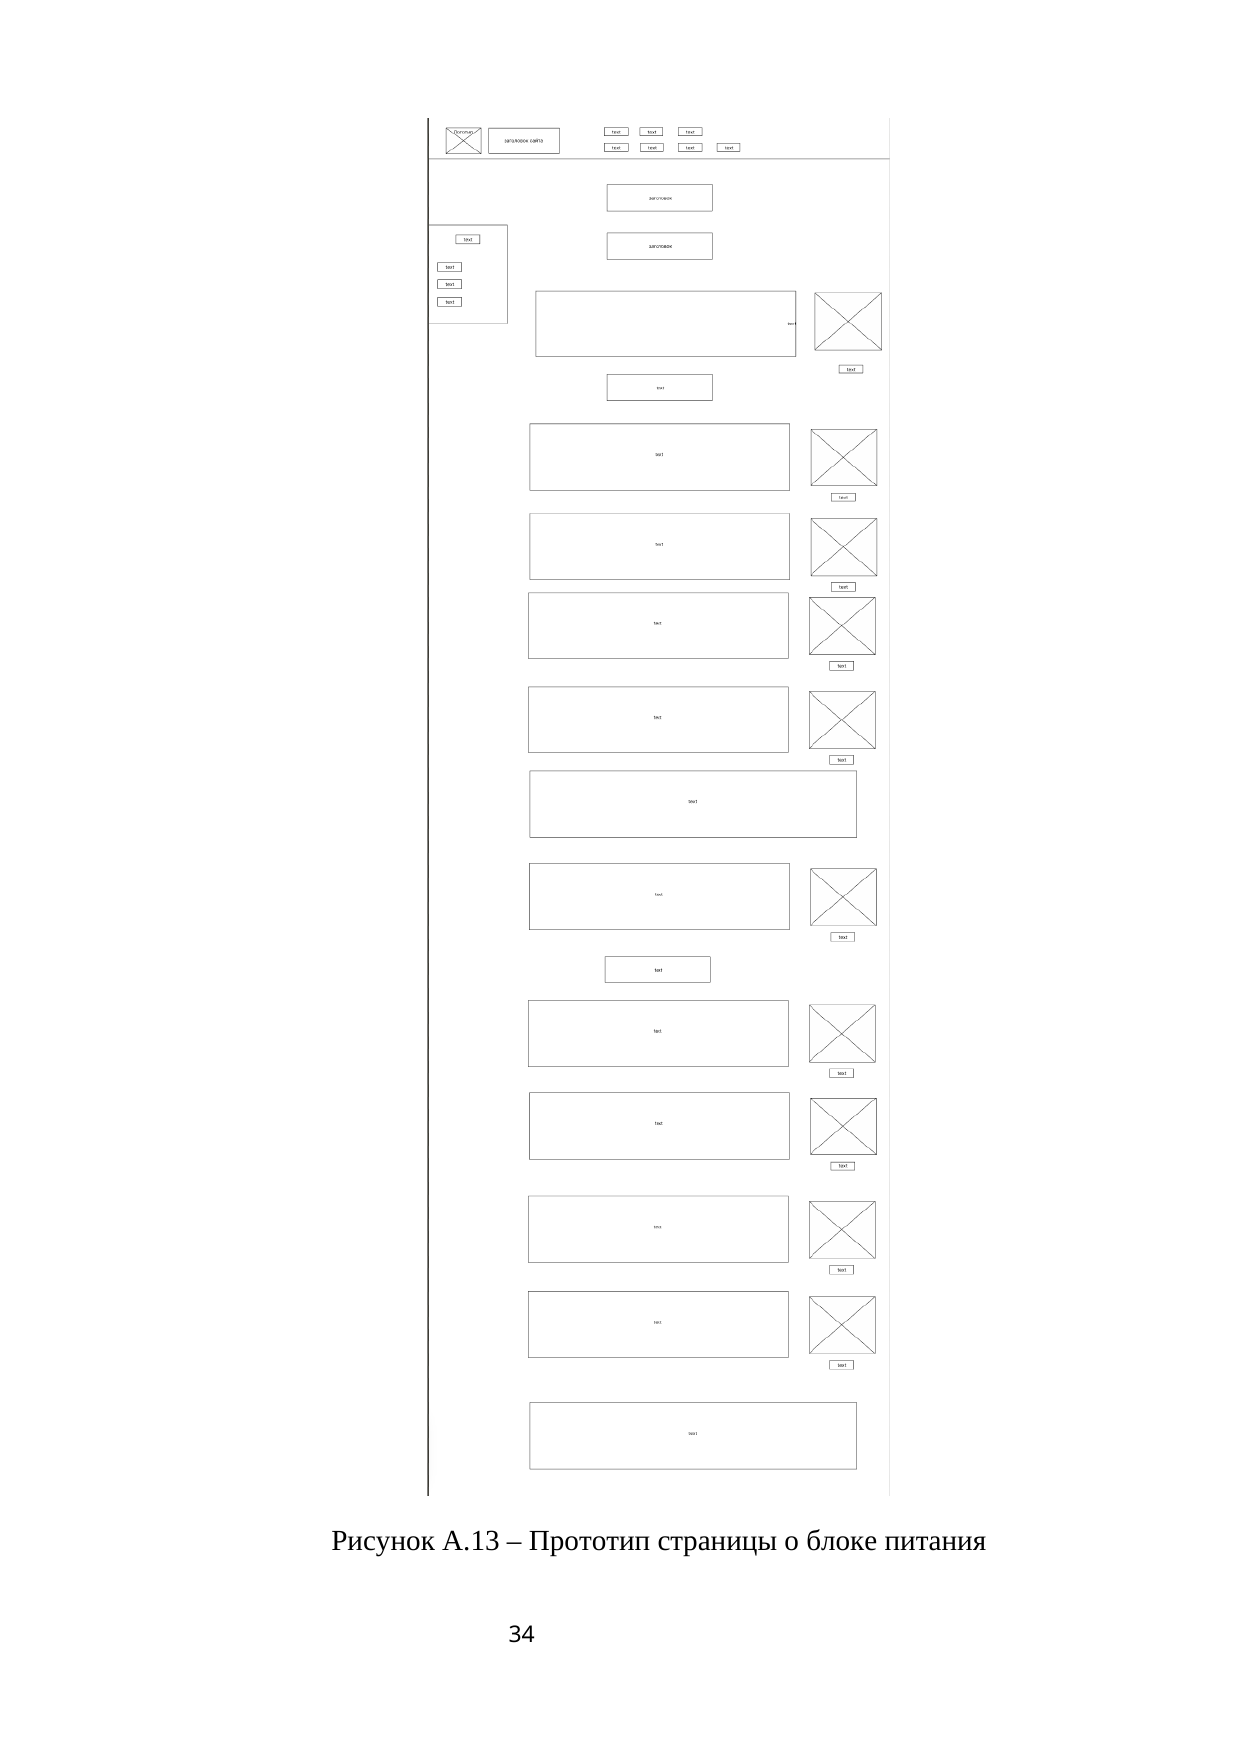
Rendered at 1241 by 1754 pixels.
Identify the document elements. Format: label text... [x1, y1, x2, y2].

picture [427, 118, 890, 1496]
text Рисунок А.13 – Прототип страницы о блоке питания [136, 1523, 1181, 1557]
